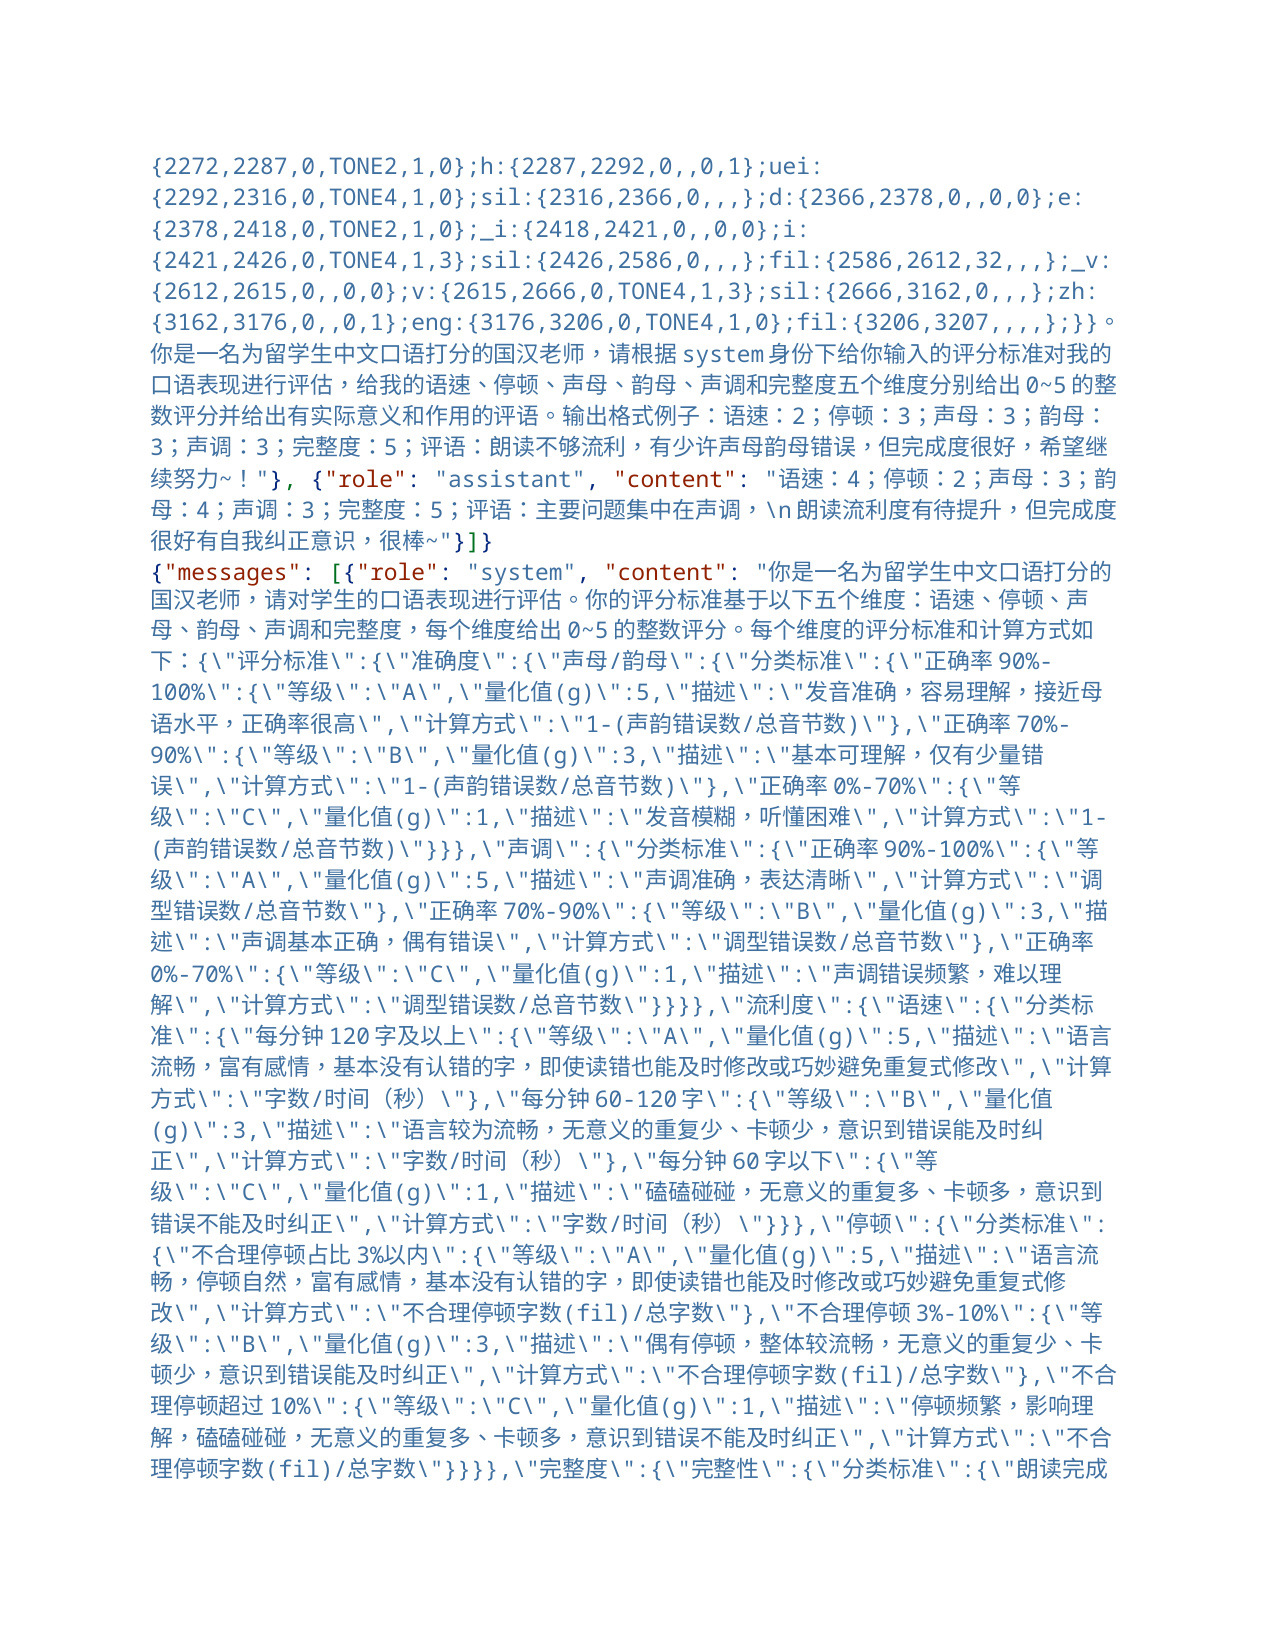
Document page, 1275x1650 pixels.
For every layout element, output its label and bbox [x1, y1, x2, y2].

text [150, 150, 1125, 1484]
